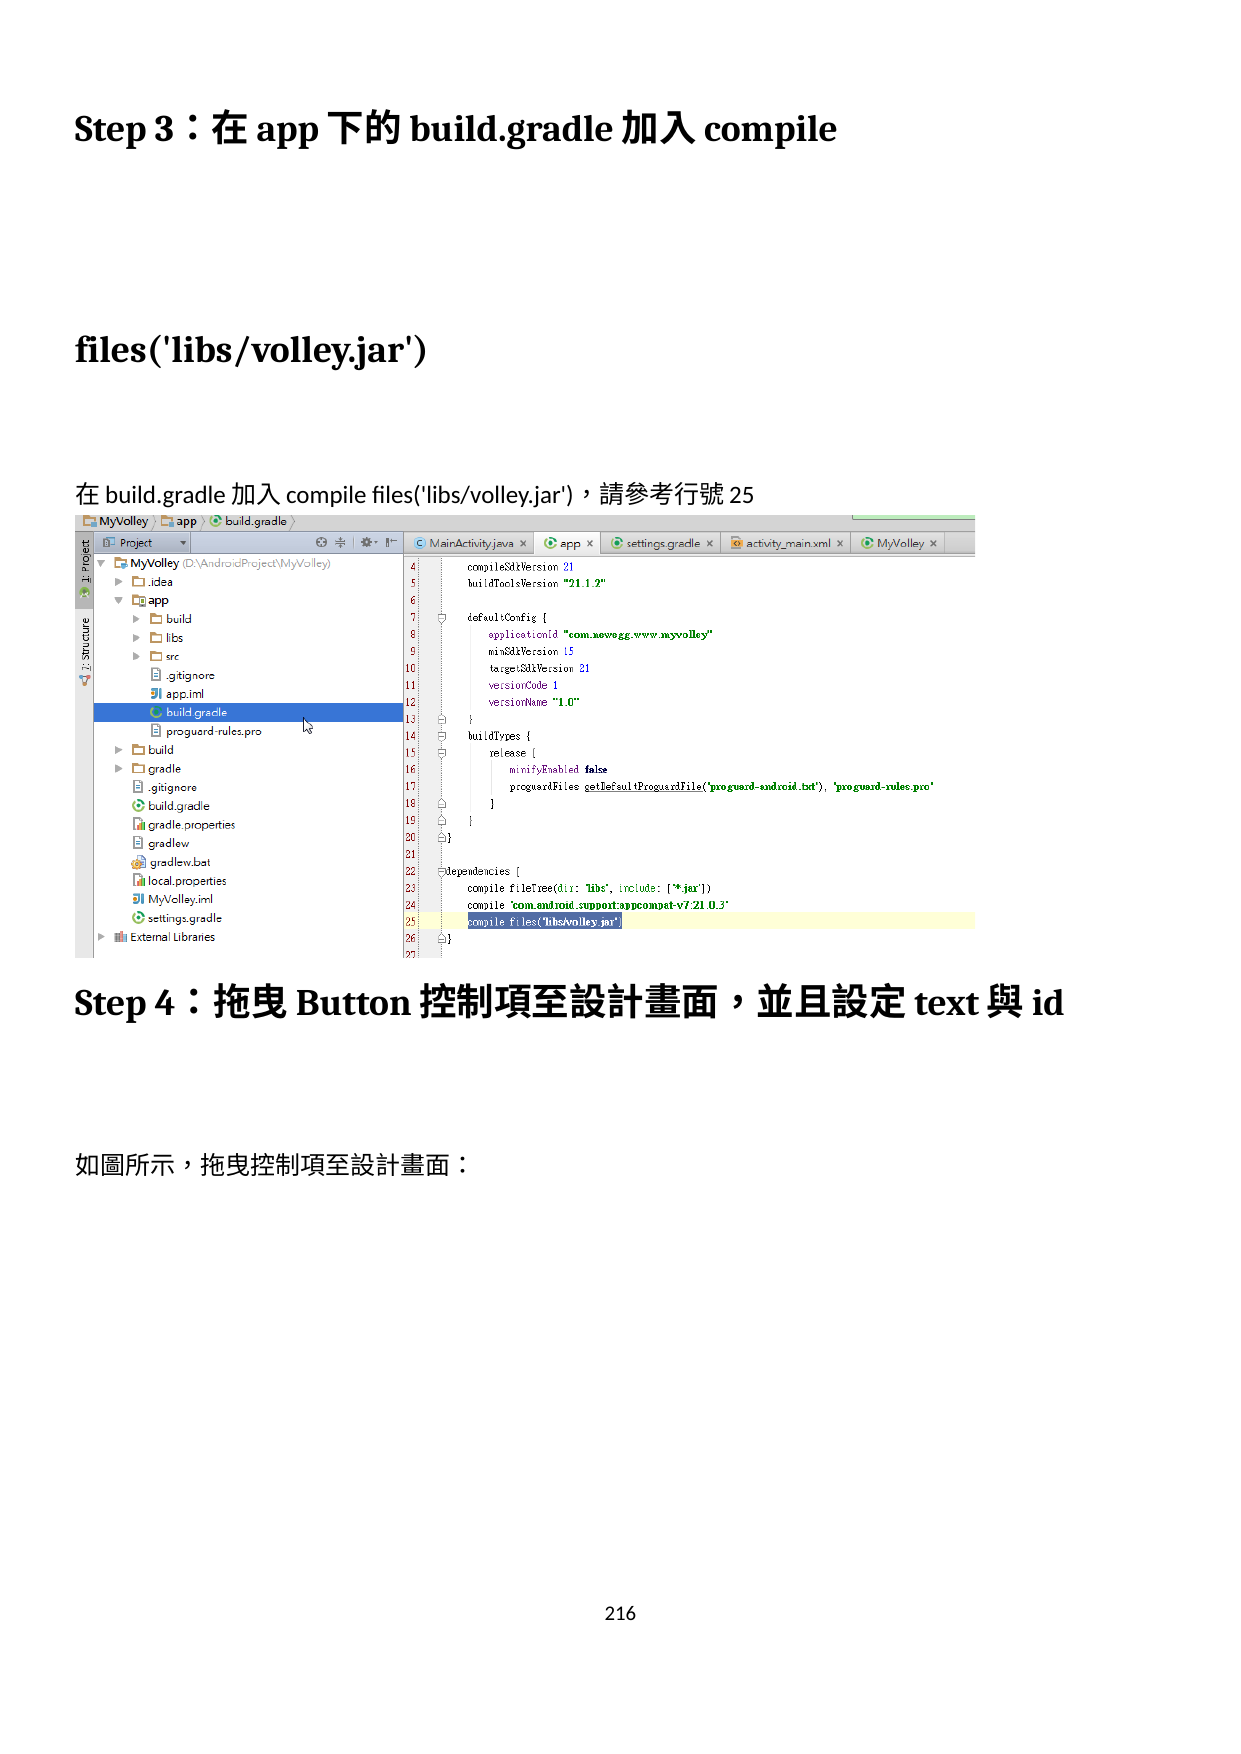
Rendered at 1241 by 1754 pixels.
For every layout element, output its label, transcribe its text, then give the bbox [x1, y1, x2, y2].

subtitle Step 3：在app下的build.gradle加入compile files('libs/volley.jar') [75, 87, 1165, 387]
subtitle Step 4：拖曳Button控制項至設計畫面，並且設定text與id [75, 961, 1165, 1036]
text 在build.gradle加入compile files('libs/volley.jar')，請參考行號25 [75, 474, 1165, 511]
text 如圖所示，拖曳控制項至設計畫面： [75, 1145, 1165, 1182]
picture [75, 515, 976, 958]
